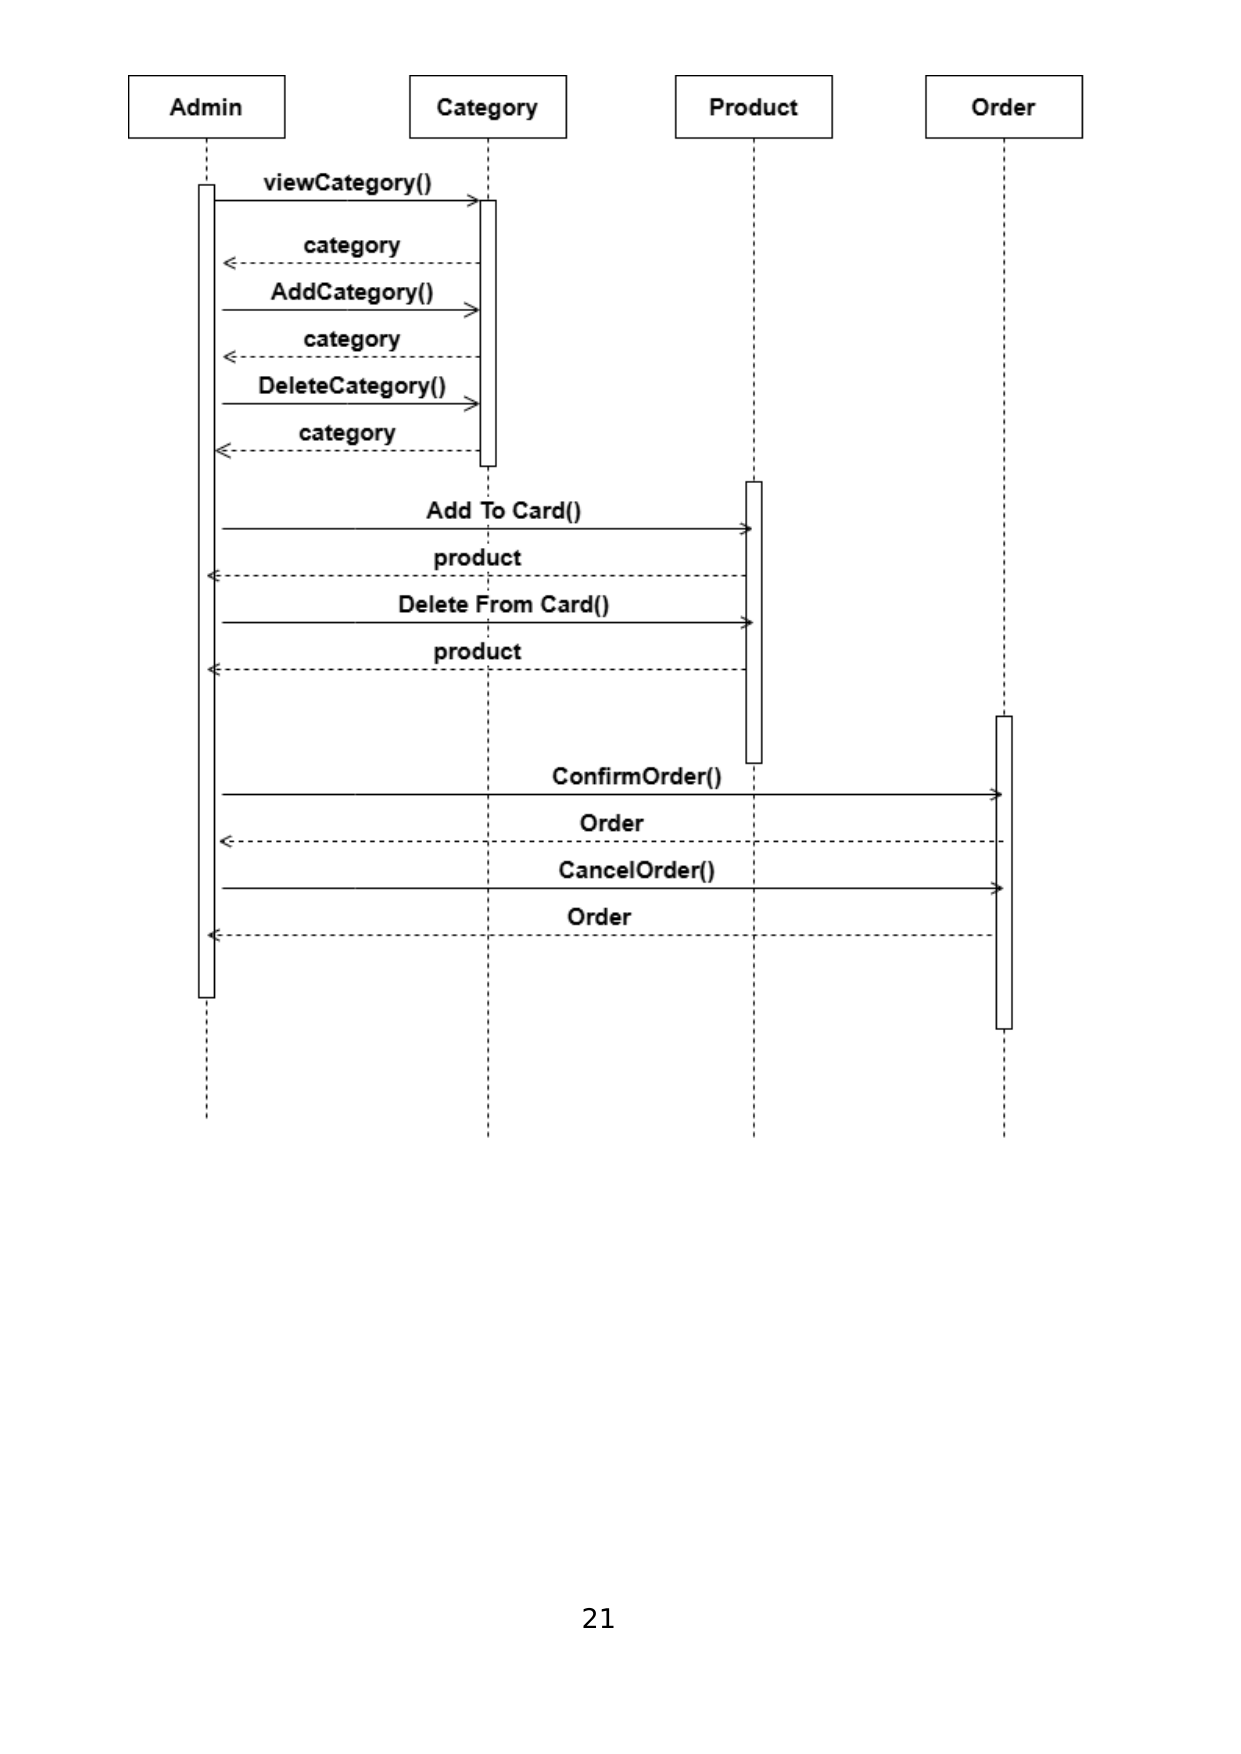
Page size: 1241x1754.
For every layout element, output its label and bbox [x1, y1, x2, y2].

picture [128, 75, 1085, 1141]
